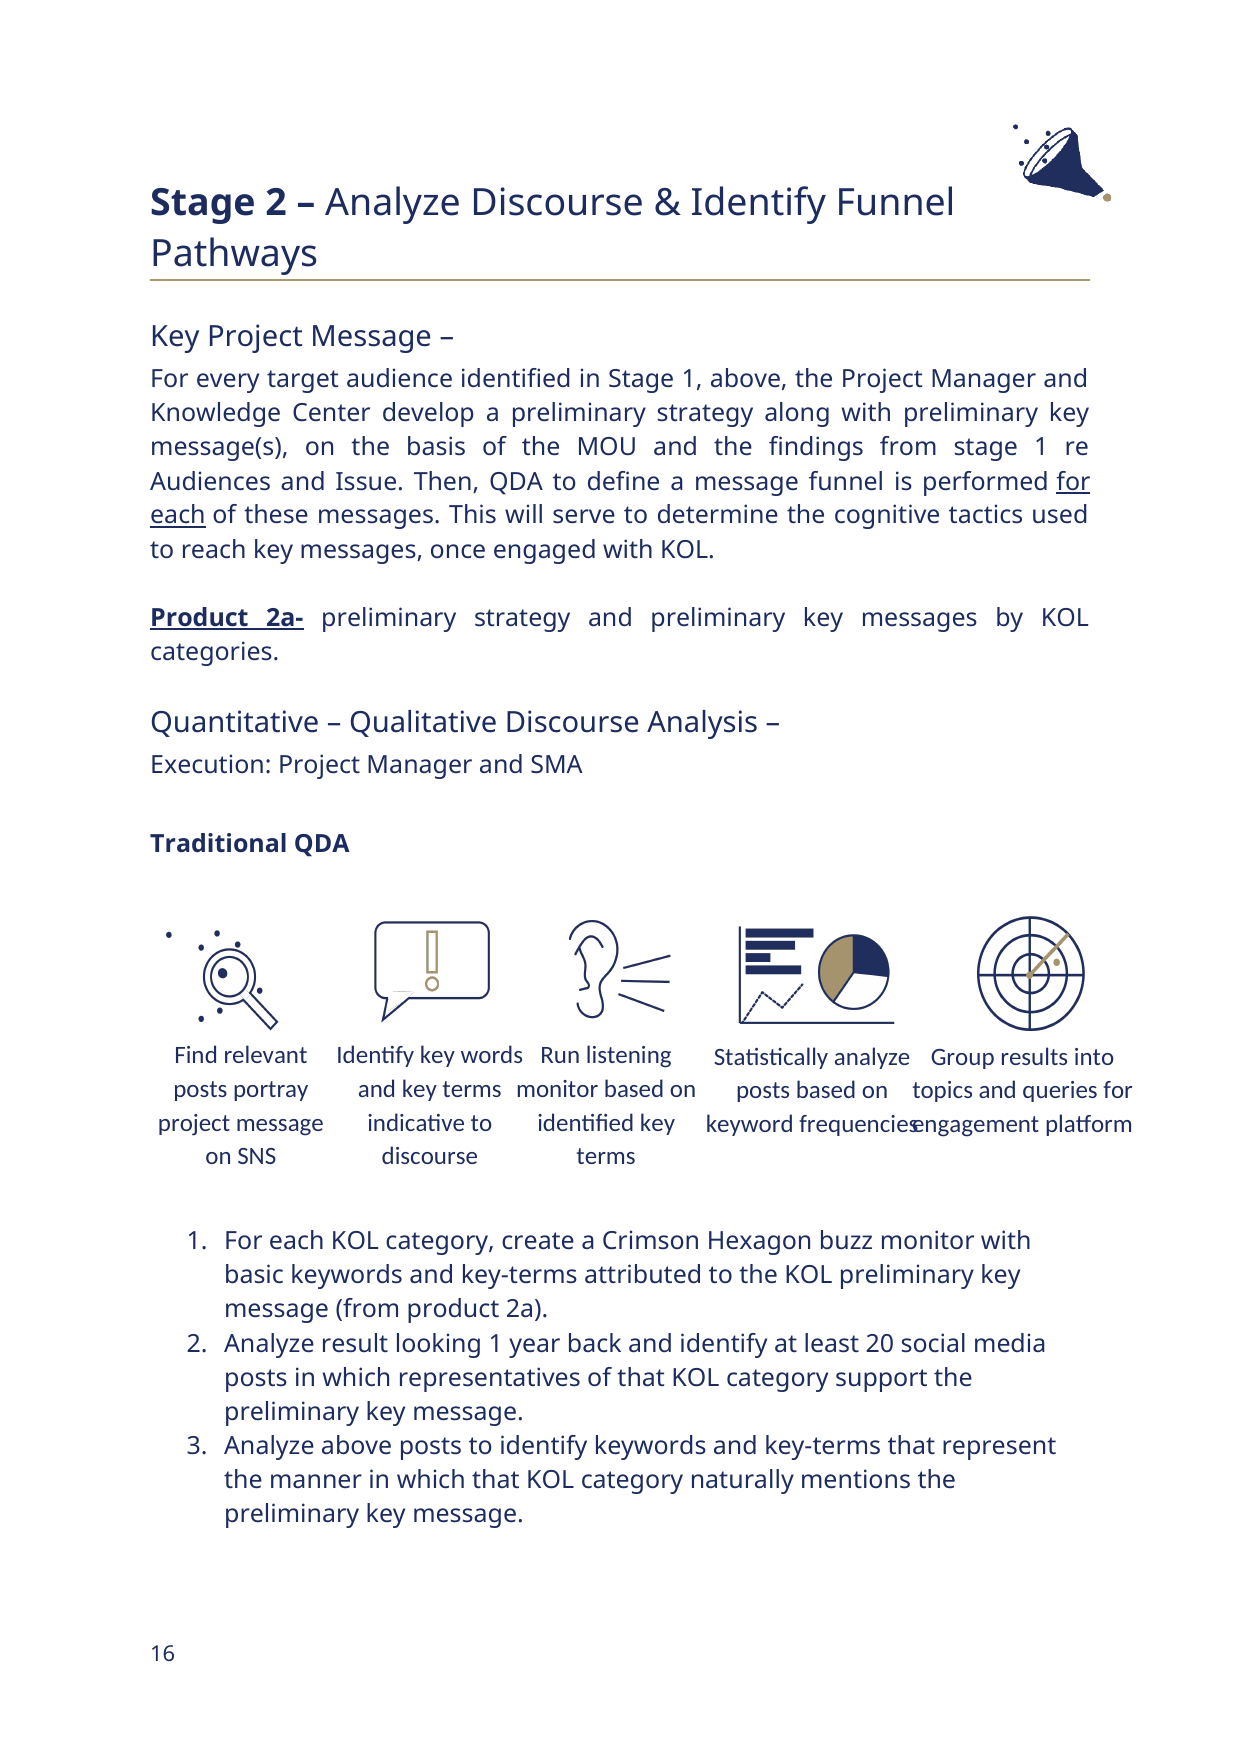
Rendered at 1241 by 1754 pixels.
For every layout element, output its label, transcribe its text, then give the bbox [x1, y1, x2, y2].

picture [1002, 113, 1136, 211]
picture [571, 1053, 576, 1061]
text Quantitative – Qualitative Discourse Analysis – [150, 702, 1090, 741]
text Key Project Message – [150, 315, 1090, 355]
picture [926, 864, 1128, 1079]
text Traditional QDA [150, 826, 1090, 859]
list Analyze above posts to identify keywords and key-terms that represent the manner in which that KOL category naturally mentions the preliminary key message. [186, 1427, 1090, 1529]
picture [385, 1053, 391, 1063]
picture [503, 1053, 509, 1061]
picture [345, 879, 519, 1063]
picture [399, 1052, 407, 1063]
text Product 2a- preliminary strategy and preliminary key messages by KOL categories. [150, 599, 1090, 667]
picture [730, 877, 904, 1061]
text Stage 2 – Analyze Discourse & Identify Funnel Pathways [150, 175, 1090, 279]
list Analyze result looking 1 year back and identify at least 20 social media posts in which representatives of that KOL category support the preliminary key message. [186, 1325, 1090, 1427]
picture [466, 1055, 472, 1063]
text Execution: Project Manager and SMA [150, 747, 1090, 781]
picture [135, 887, 308, 1072]
picture [533, 877, 707, 1061]
picture [345, 1053, 351, 1061]
text For every target audience identified in Stage 1, above, the Project Manager and Knowledge Center develop a preliminary strategy along with preliminary key message(s), on the basis of the MOU and the findings from stage 1 re Audiences and Issue. Then, QDA to define a message funnel is performed for each of these messages. This will serve to determine the cognitive tactics used to reach key messages, once engaged with KOL. [150, 361, 1090, 565]
picture [650, 1053, 655, 1061]
list For each KOL category, create a Crimson Hexagon buzz monitor with basic keywords and key-terms attributed to the KOL preliminary key message (from product 2a). [186, 1223, 1090, 1325]
picture [481, 1053, 488, 1061]
picture [631, 1053, 636, 1061]
picture [372, 1053, 377, 1063]
